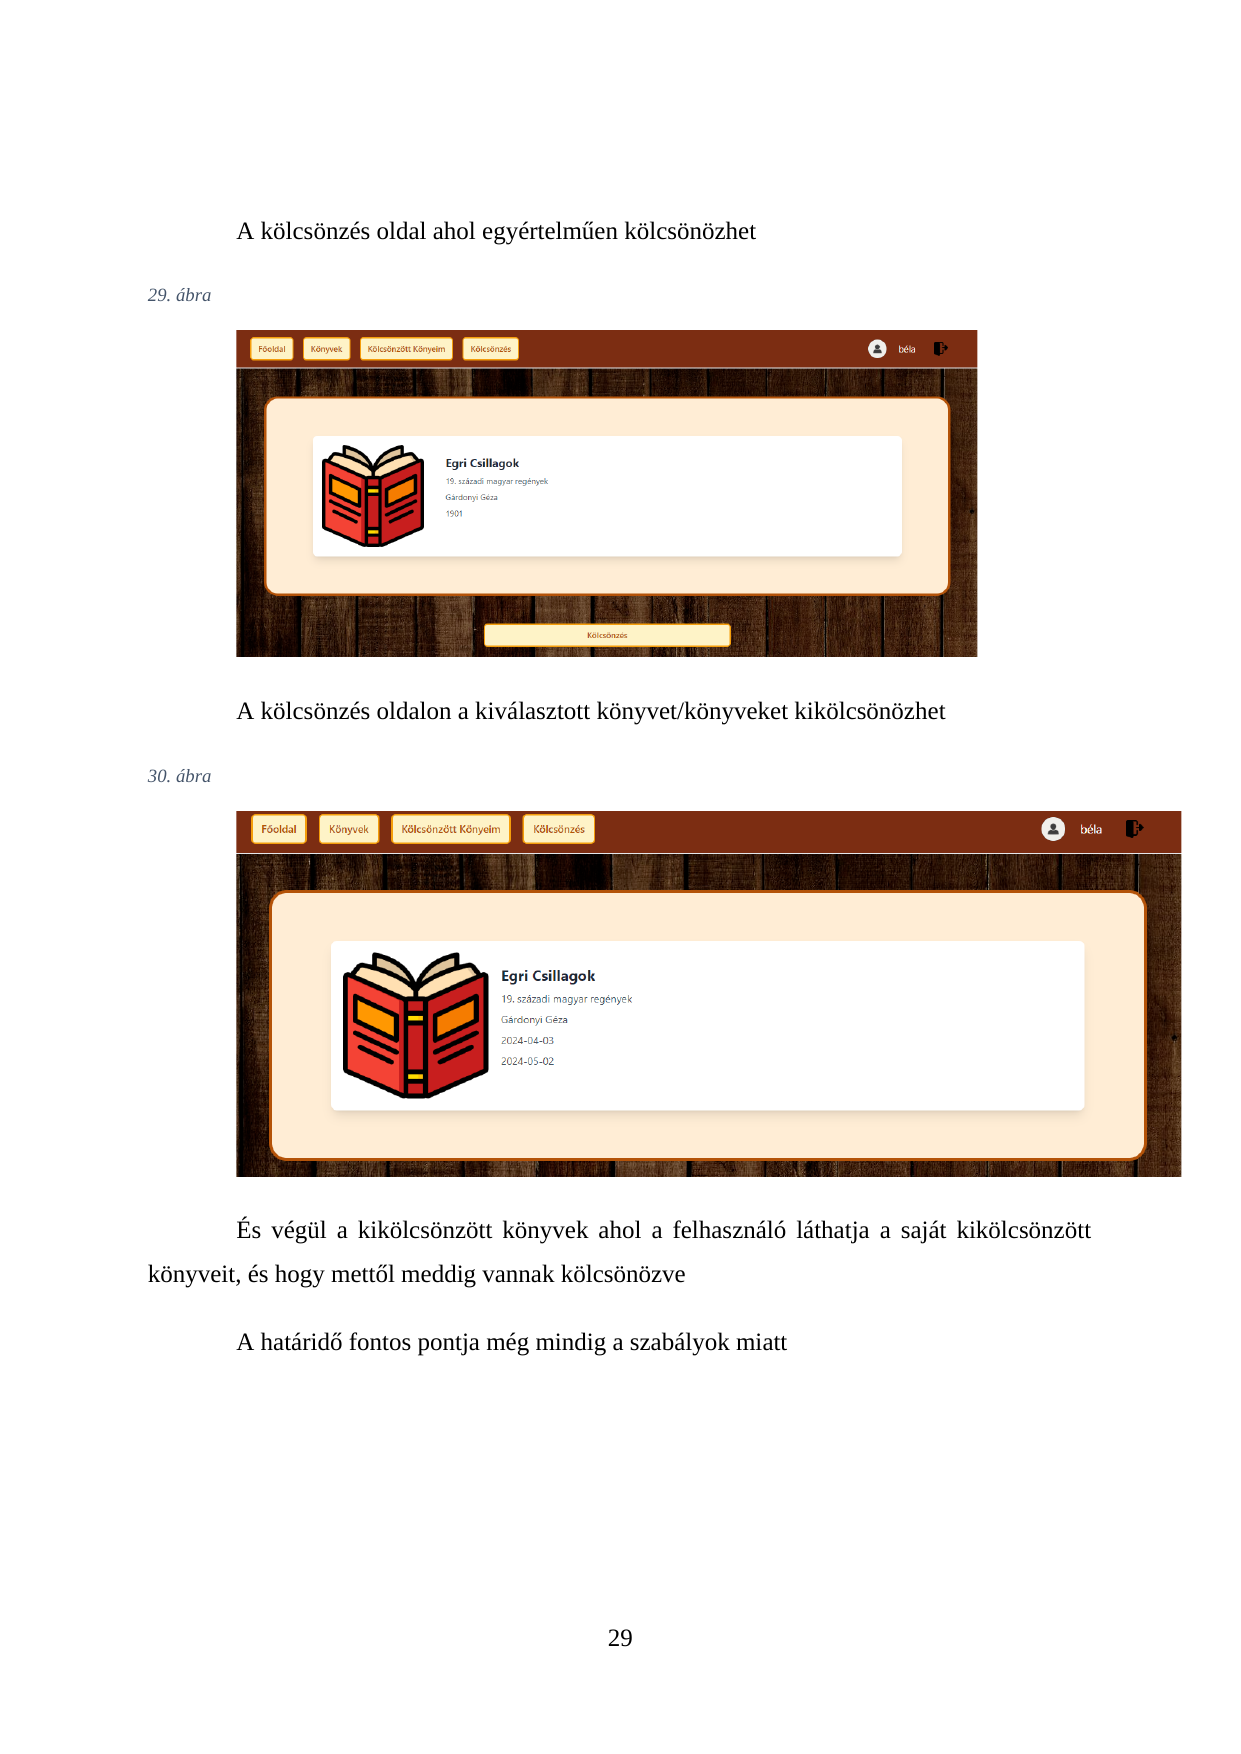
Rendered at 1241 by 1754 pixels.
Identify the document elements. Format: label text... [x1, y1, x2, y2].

text 29. ábra [148, 284, 1093, 305]
text És végül a kikölcsönzött könyvek ahol a felhasználó láthatja a saját kikölcsönzött könyveit, és hogy mettől meddig vannak kölcsönözve [148, 1216, 1093, 1287]
picture [236, 330, 978, 657]
text A kölcsönzés oldalon a kiválasztott könyvet/könyveket kikölcsönözhet [148, 696, 1093, 725]
text A kölcsönzés oldal ahol egyértelműen kölcsönözhet [148, 216, 1093, 244]
text A határidő fontos pontja még mindig a szabályok miatt [148, 1327, 1093, 1356]
picture [236, 811, 1182, 1177]
text 30. ábra [148, 764, 1093, 786]
